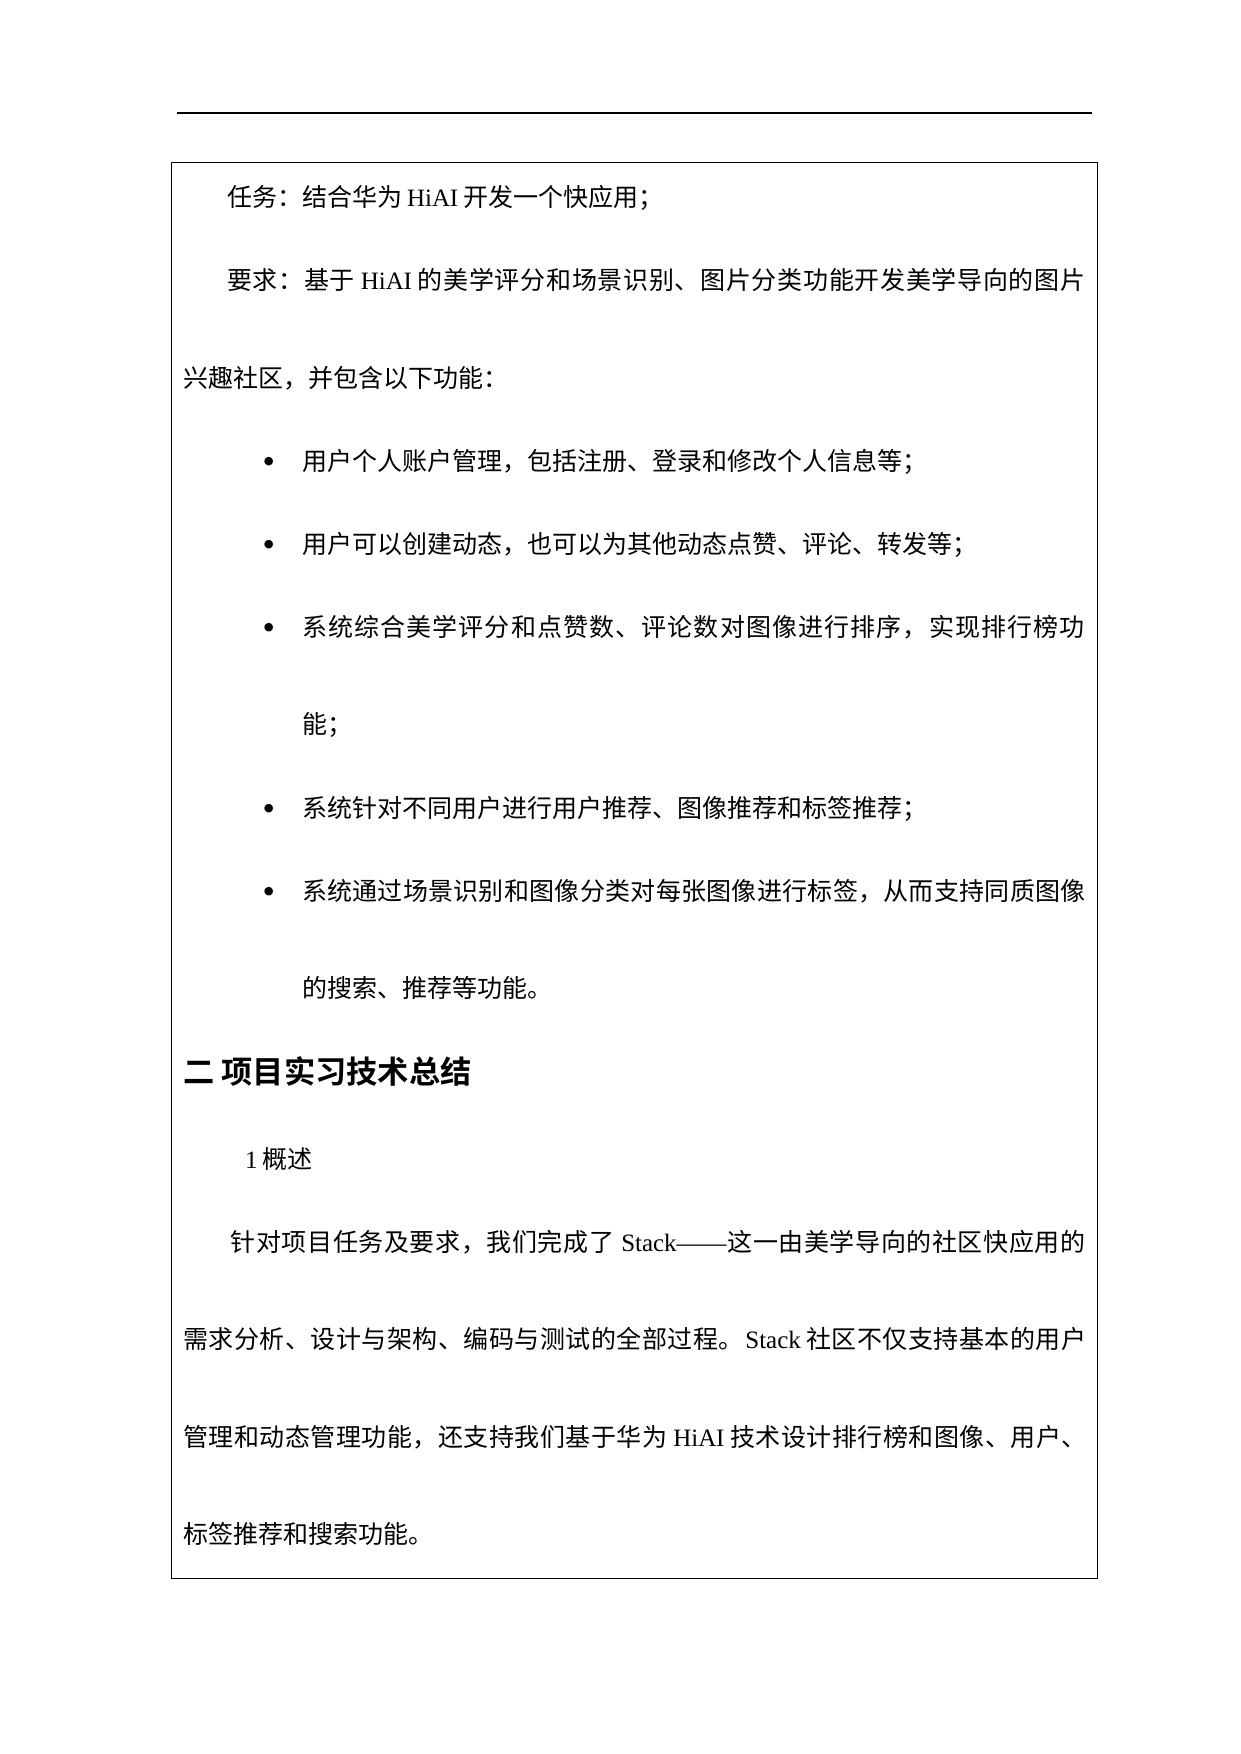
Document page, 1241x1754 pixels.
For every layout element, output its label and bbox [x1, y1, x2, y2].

table_header [172, 163, 1097, 1578]
